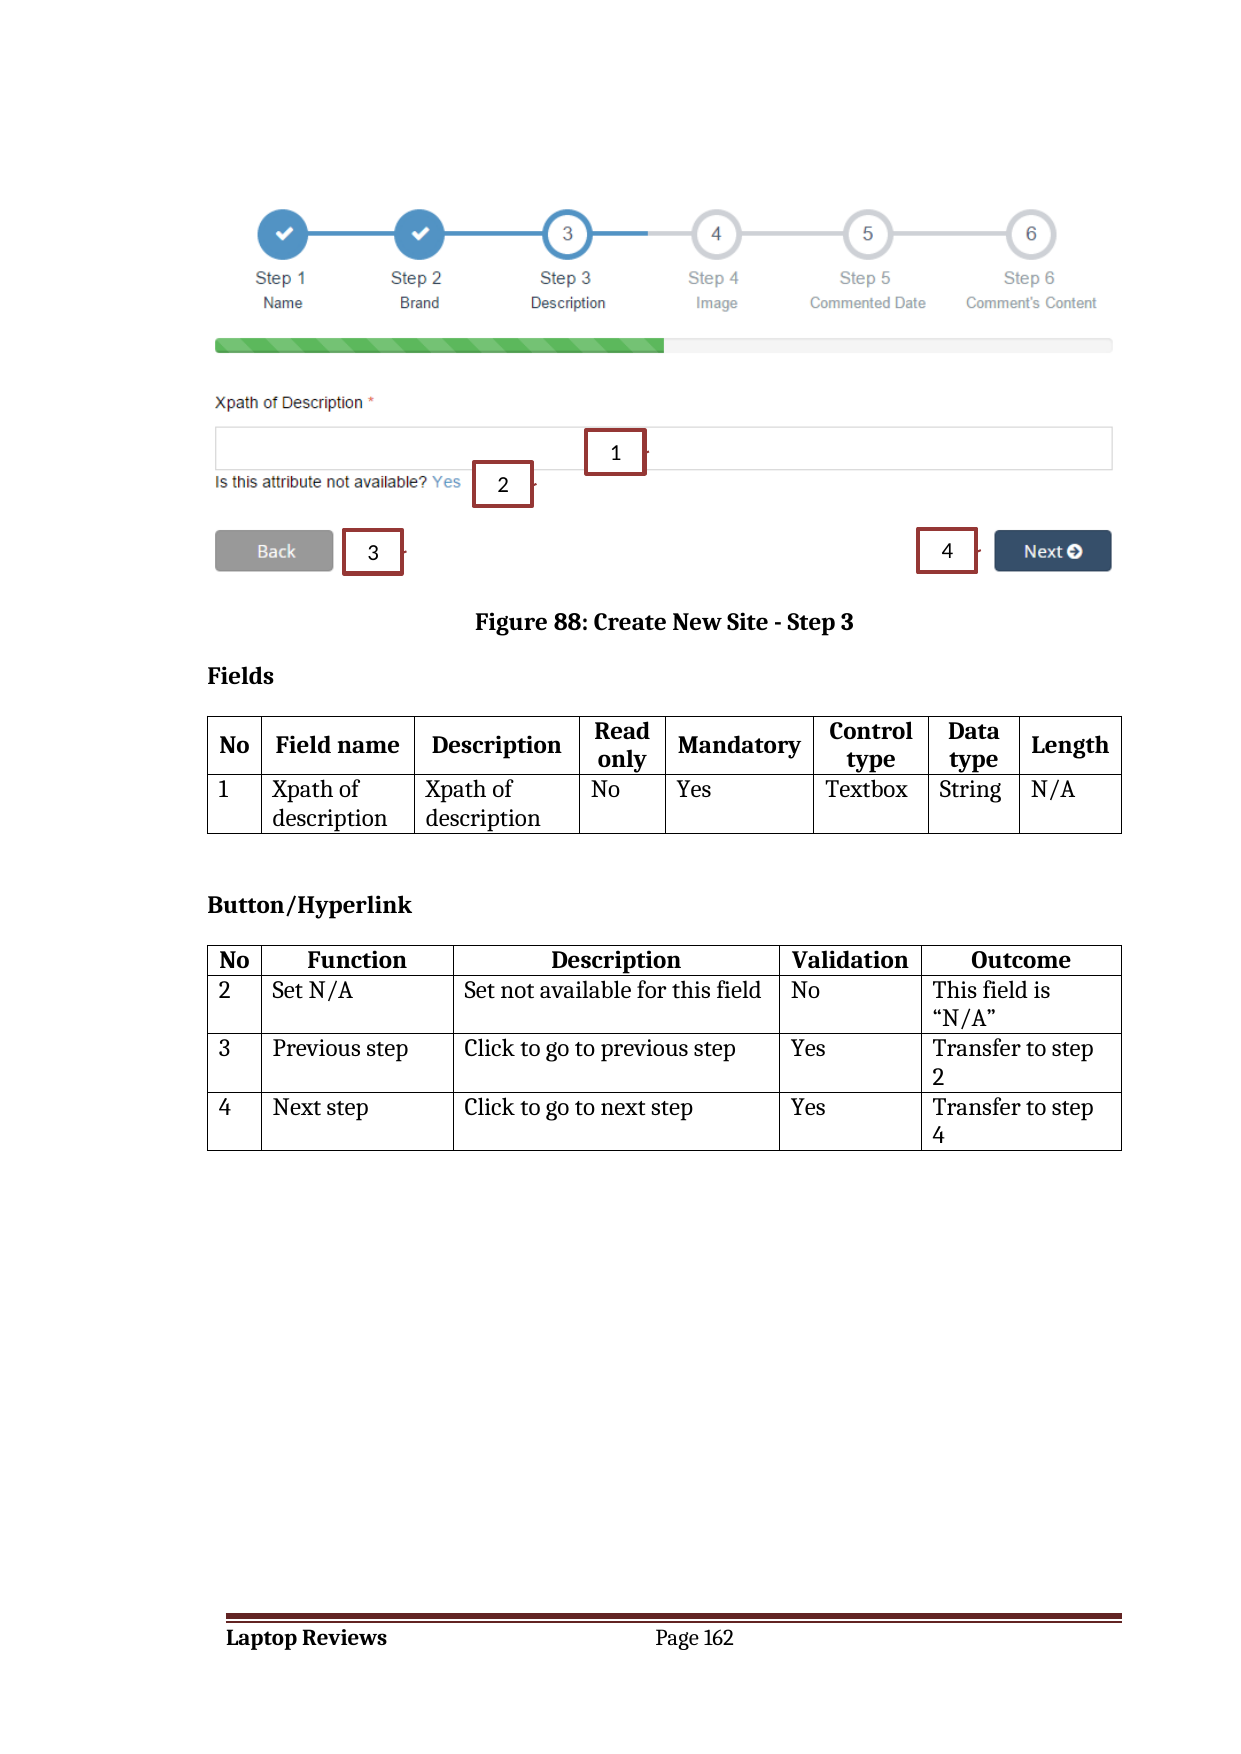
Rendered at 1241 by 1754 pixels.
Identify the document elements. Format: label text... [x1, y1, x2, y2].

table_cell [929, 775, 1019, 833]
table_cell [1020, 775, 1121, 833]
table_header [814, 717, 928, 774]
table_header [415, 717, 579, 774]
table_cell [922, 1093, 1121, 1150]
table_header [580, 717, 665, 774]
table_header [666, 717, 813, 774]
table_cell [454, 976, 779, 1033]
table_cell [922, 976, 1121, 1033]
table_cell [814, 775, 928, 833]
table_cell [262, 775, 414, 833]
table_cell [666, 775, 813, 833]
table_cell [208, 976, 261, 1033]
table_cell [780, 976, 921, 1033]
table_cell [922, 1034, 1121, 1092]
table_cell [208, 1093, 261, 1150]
text Fields [207, 662, 1122, 690]
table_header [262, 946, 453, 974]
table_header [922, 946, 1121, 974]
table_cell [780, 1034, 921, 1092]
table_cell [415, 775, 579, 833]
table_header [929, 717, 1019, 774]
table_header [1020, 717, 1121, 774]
text Button/Hyperlink [207, 891, 1122, 919]
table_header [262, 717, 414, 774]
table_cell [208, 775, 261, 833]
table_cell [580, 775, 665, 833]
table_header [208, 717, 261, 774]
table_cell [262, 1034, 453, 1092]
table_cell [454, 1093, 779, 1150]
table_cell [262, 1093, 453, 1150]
picture [207, 200, 1122, 583]
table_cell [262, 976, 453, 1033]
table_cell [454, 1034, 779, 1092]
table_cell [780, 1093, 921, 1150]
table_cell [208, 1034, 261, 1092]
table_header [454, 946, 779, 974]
text Figure 88: Create New Site - Step 3 [207, 608, 1122, 637]
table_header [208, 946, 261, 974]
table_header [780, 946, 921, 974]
